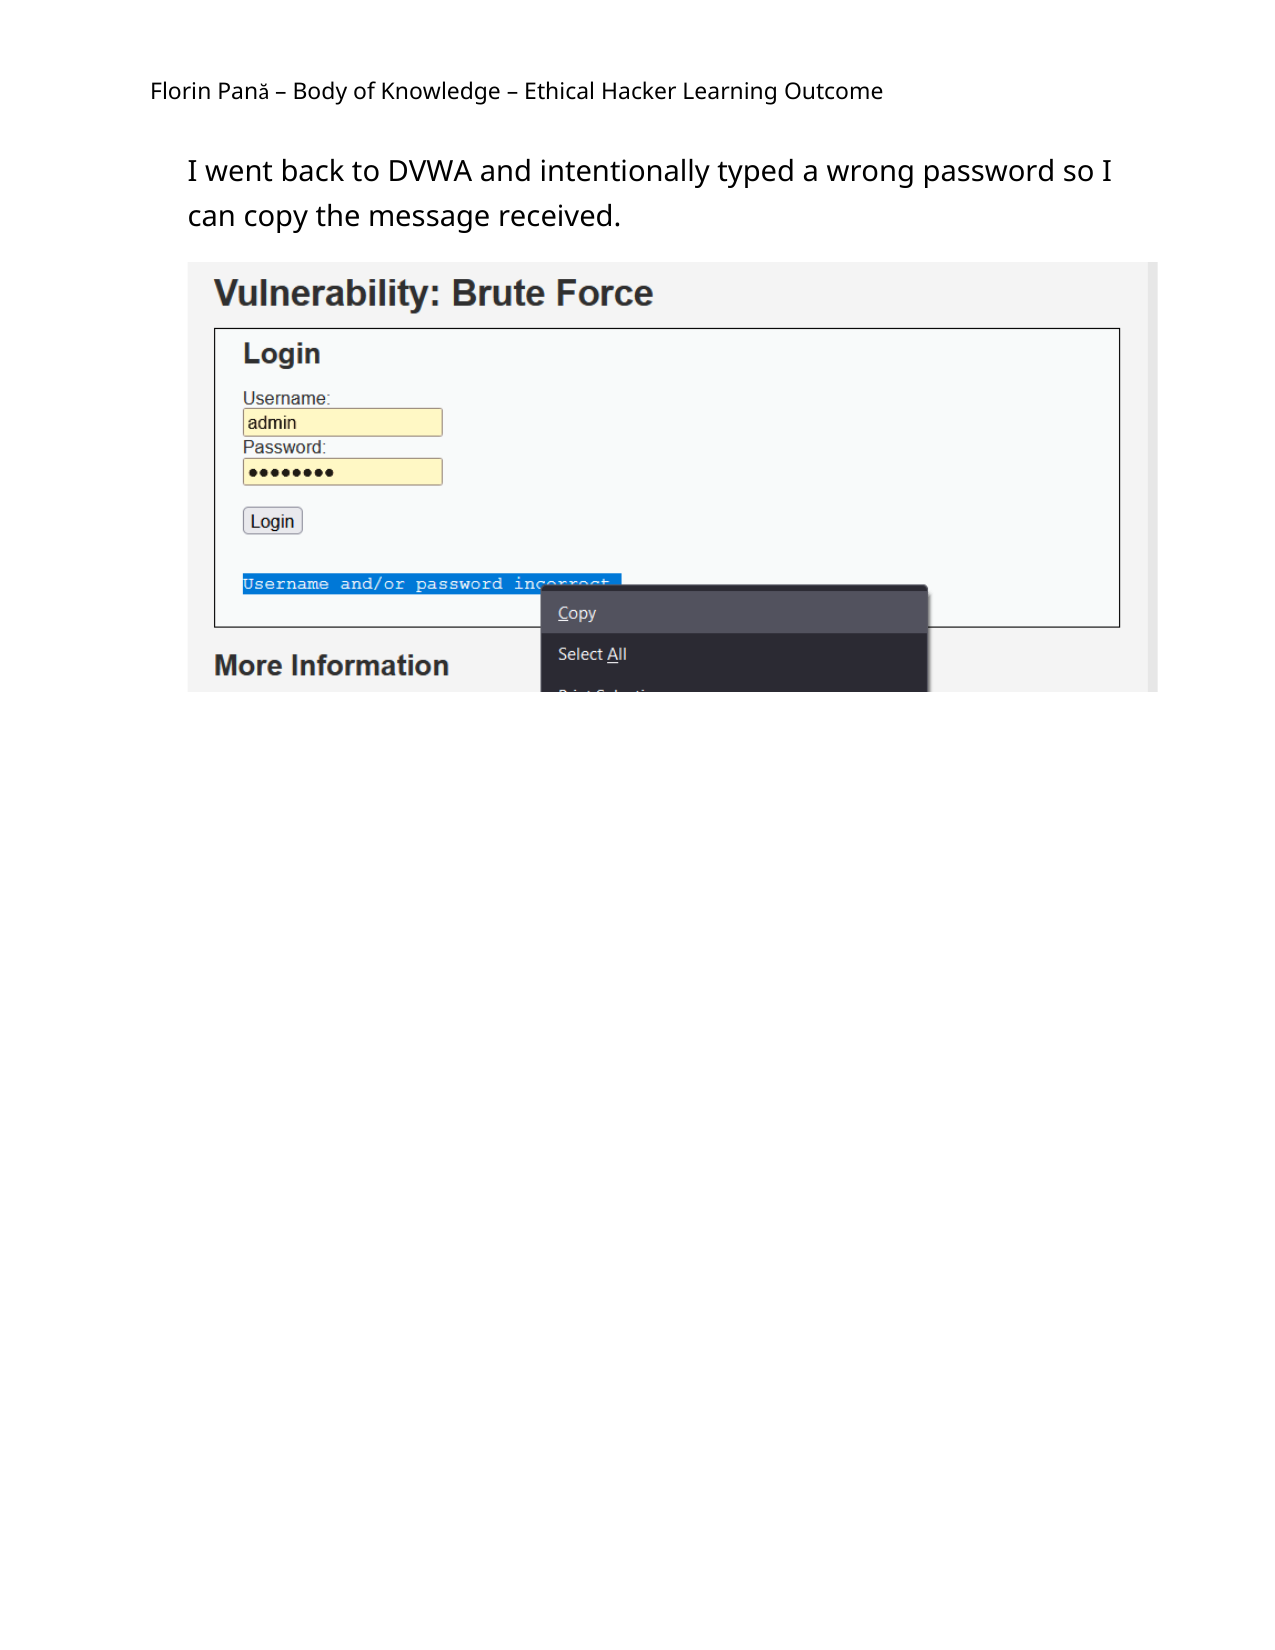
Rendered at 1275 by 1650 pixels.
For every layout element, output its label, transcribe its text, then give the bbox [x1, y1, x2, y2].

picture [187, 262, 1158, 692]
text I went back to DVWA and intentionally typed a wrong password so I can copy the message received. [187, 150, 1125, 235]
